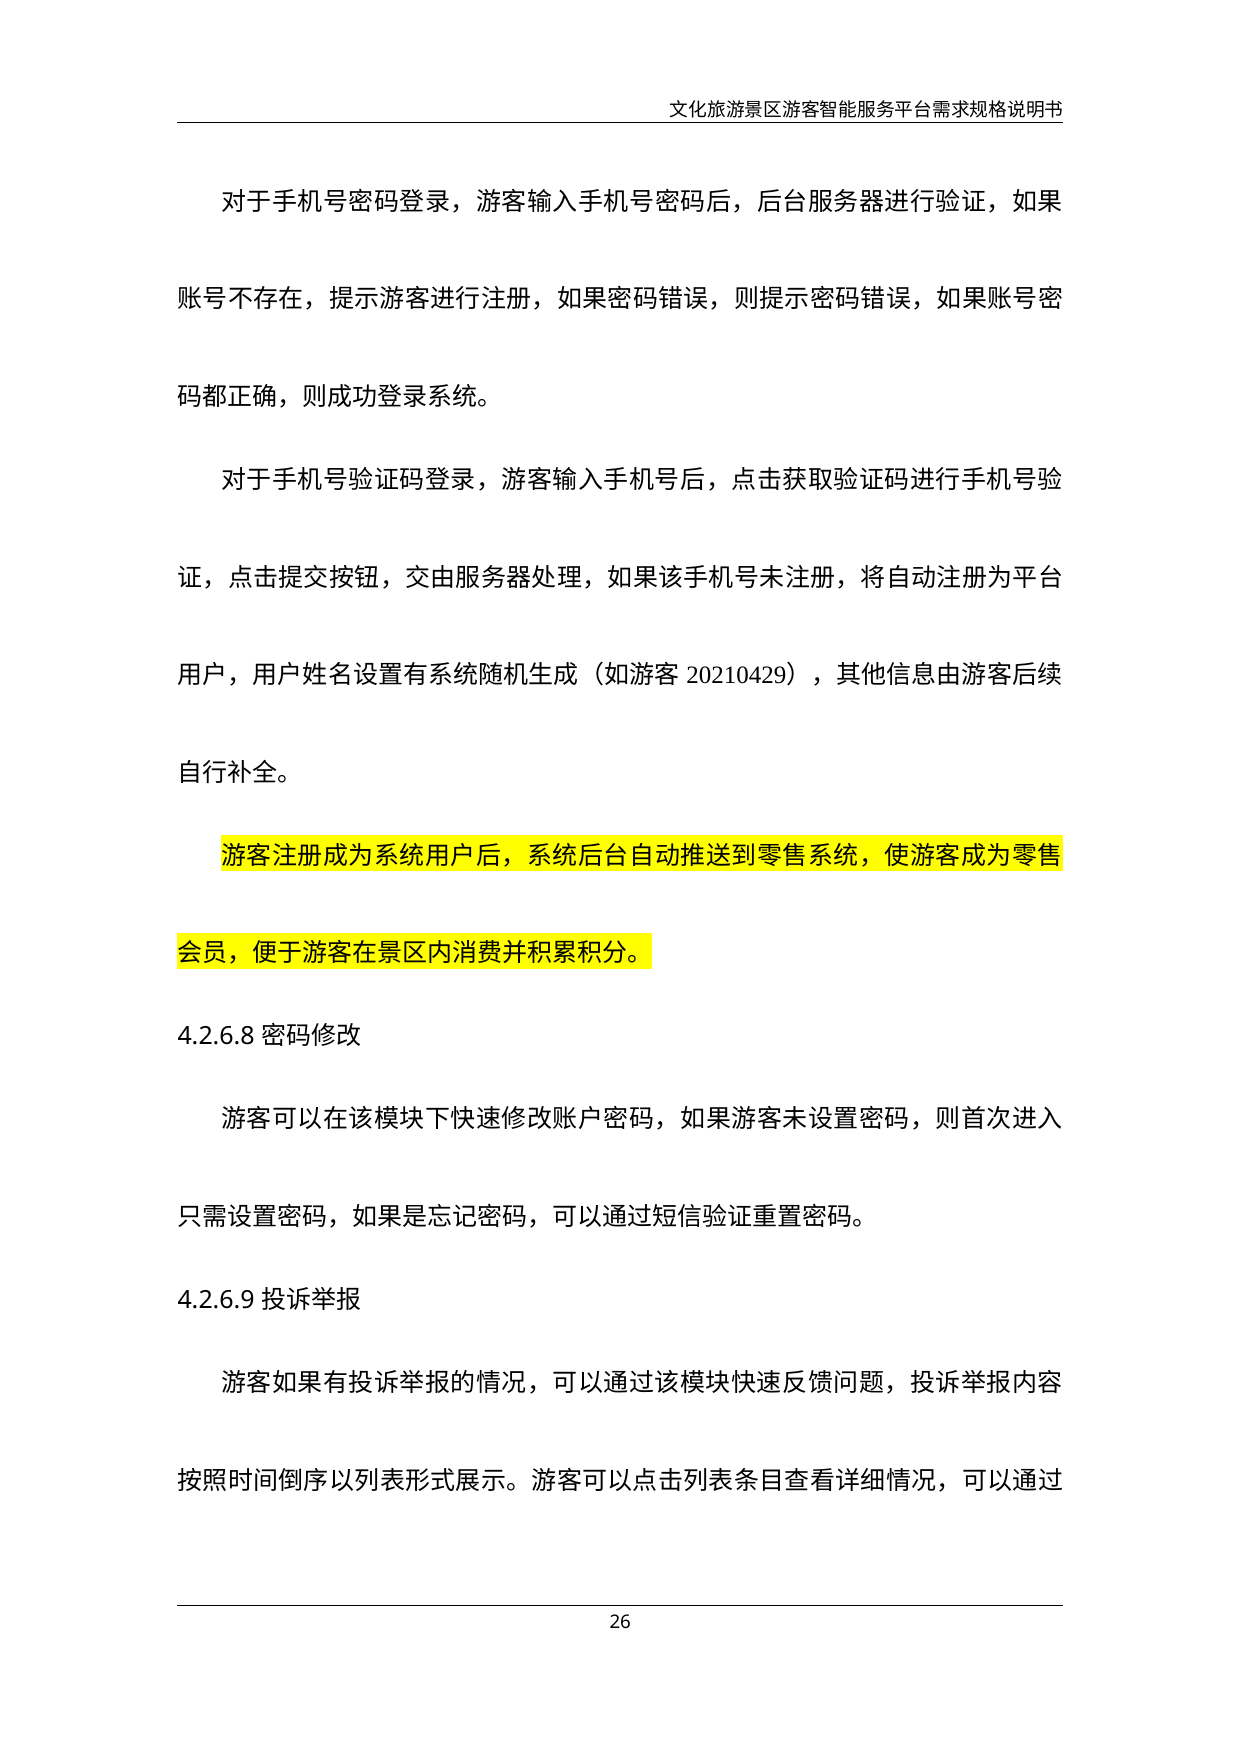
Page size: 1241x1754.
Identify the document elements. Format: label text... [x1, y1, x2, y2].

list 密码修改 [177, 1001, 1063, 1066]
text 对于手机号验证码登录，游客输入手机号后，点击获取验证码进行手机号验证，点击提交按钮，交由服务器处理，如果该手机号未注册，将自动注册为平台用户，用户姓名设置有系统随机生成（如游客20210429），其他信息由游客后续自行补全。 [177, 445, 1063, 803]
text 对于手机号密码登录，游客输入手机号密码后，后台服务器进行验证，如果账号不存在，提示游客进行注册，如果密码错误，则提示密码错误，如果账号密码都正确，则成功登录系统。 [177, 167, 1063, 427]
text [177, 1348, 1063, 1511]
text 游客注册成为系统用户后，系统后台自动推送到零售系统，使游客成为零售会员，便于游客在景区内消费并积累积分。 [177, 821, 1063, 983]
text 游客可以在该模块下快速修改账户密码，如果游客未设置密码，则首次进入只需设置密码，如果是忘记密码，可以通过短信验证重置密码。 [177, 1084, 1063, 1247]
list 投诉举报 [177, 1265, 1063, 1330]
